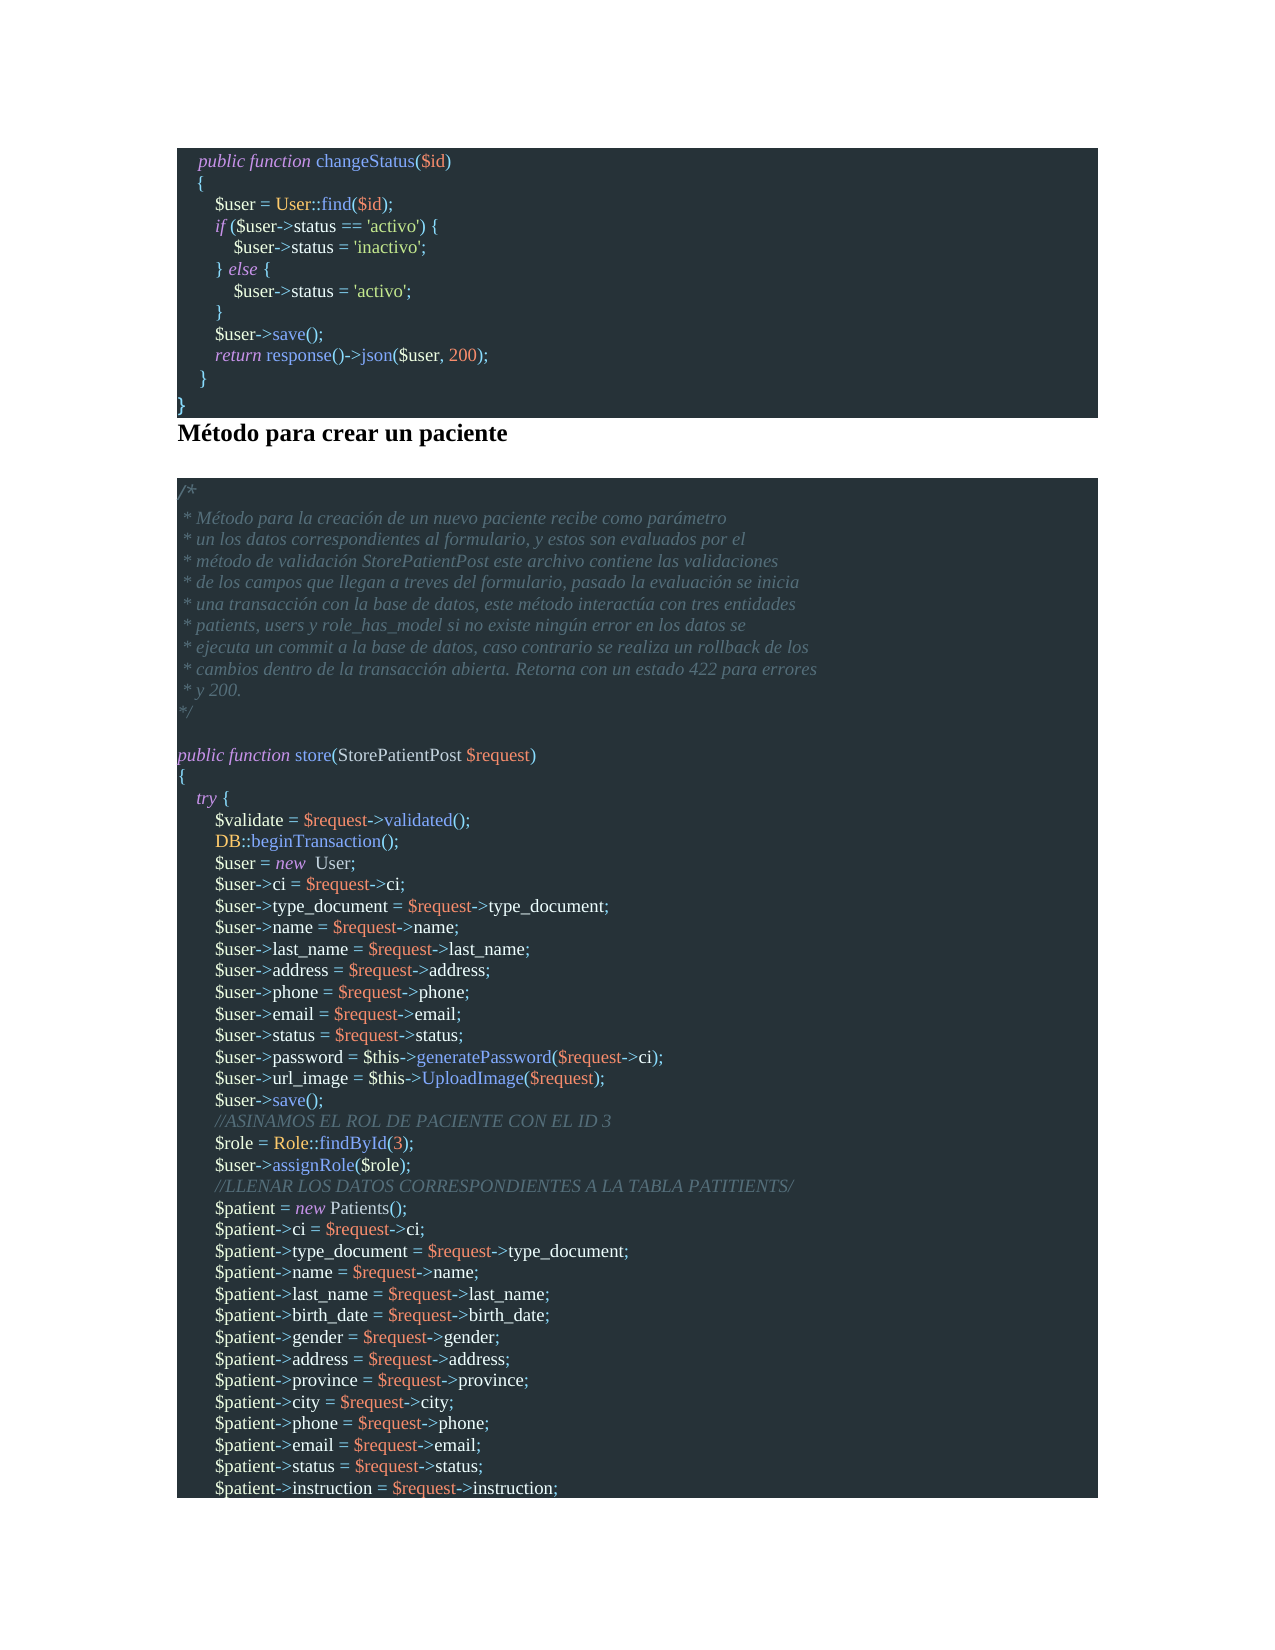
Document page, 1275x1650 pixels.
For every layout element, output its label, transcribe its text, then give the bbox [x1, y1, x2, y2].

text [177, 148, 1098, 418]
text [177, 478, 1098, 1498]
text Método para crear un paciente [177, 418, 1098, 447]
